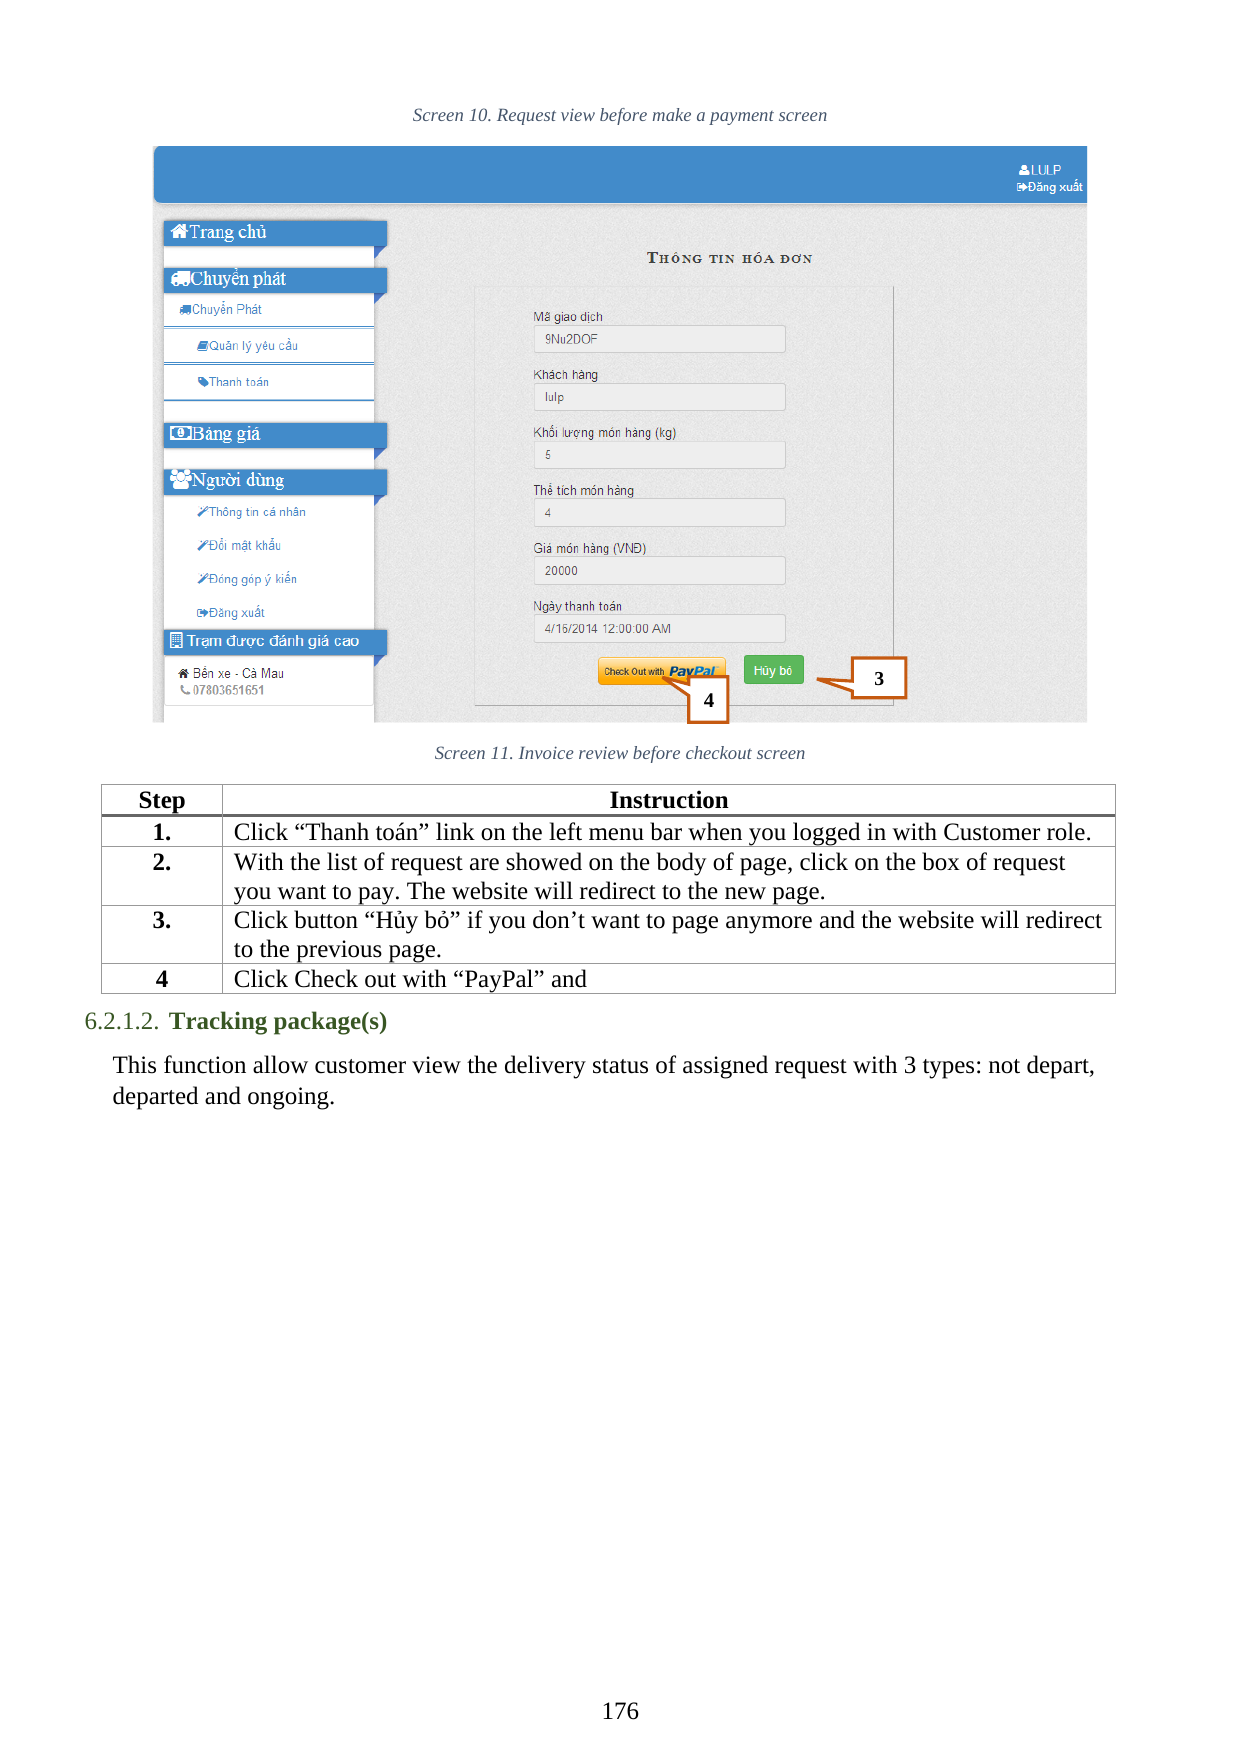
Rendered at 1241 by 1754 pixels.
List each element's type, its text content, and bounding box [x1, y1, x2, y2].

subtitle Tracking package(s) [159, 1006, 1128, 1035]
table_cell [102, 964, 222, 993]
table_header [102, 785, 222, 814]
text This function allow customer view the delivery status of assigned request with 3 types: not depart, departed and ongoing. [112, 1050, 1128, 1110]
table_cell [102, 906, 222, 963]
picture [152, 146, 1088, 723]
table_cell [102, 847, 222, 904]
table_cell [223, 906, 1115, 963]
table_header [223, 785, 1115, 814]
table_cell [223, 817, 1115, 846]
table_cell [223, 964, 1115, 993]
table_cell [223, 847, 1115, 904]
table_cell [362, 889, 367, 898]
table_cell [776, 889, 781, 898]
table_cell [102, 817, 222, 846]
